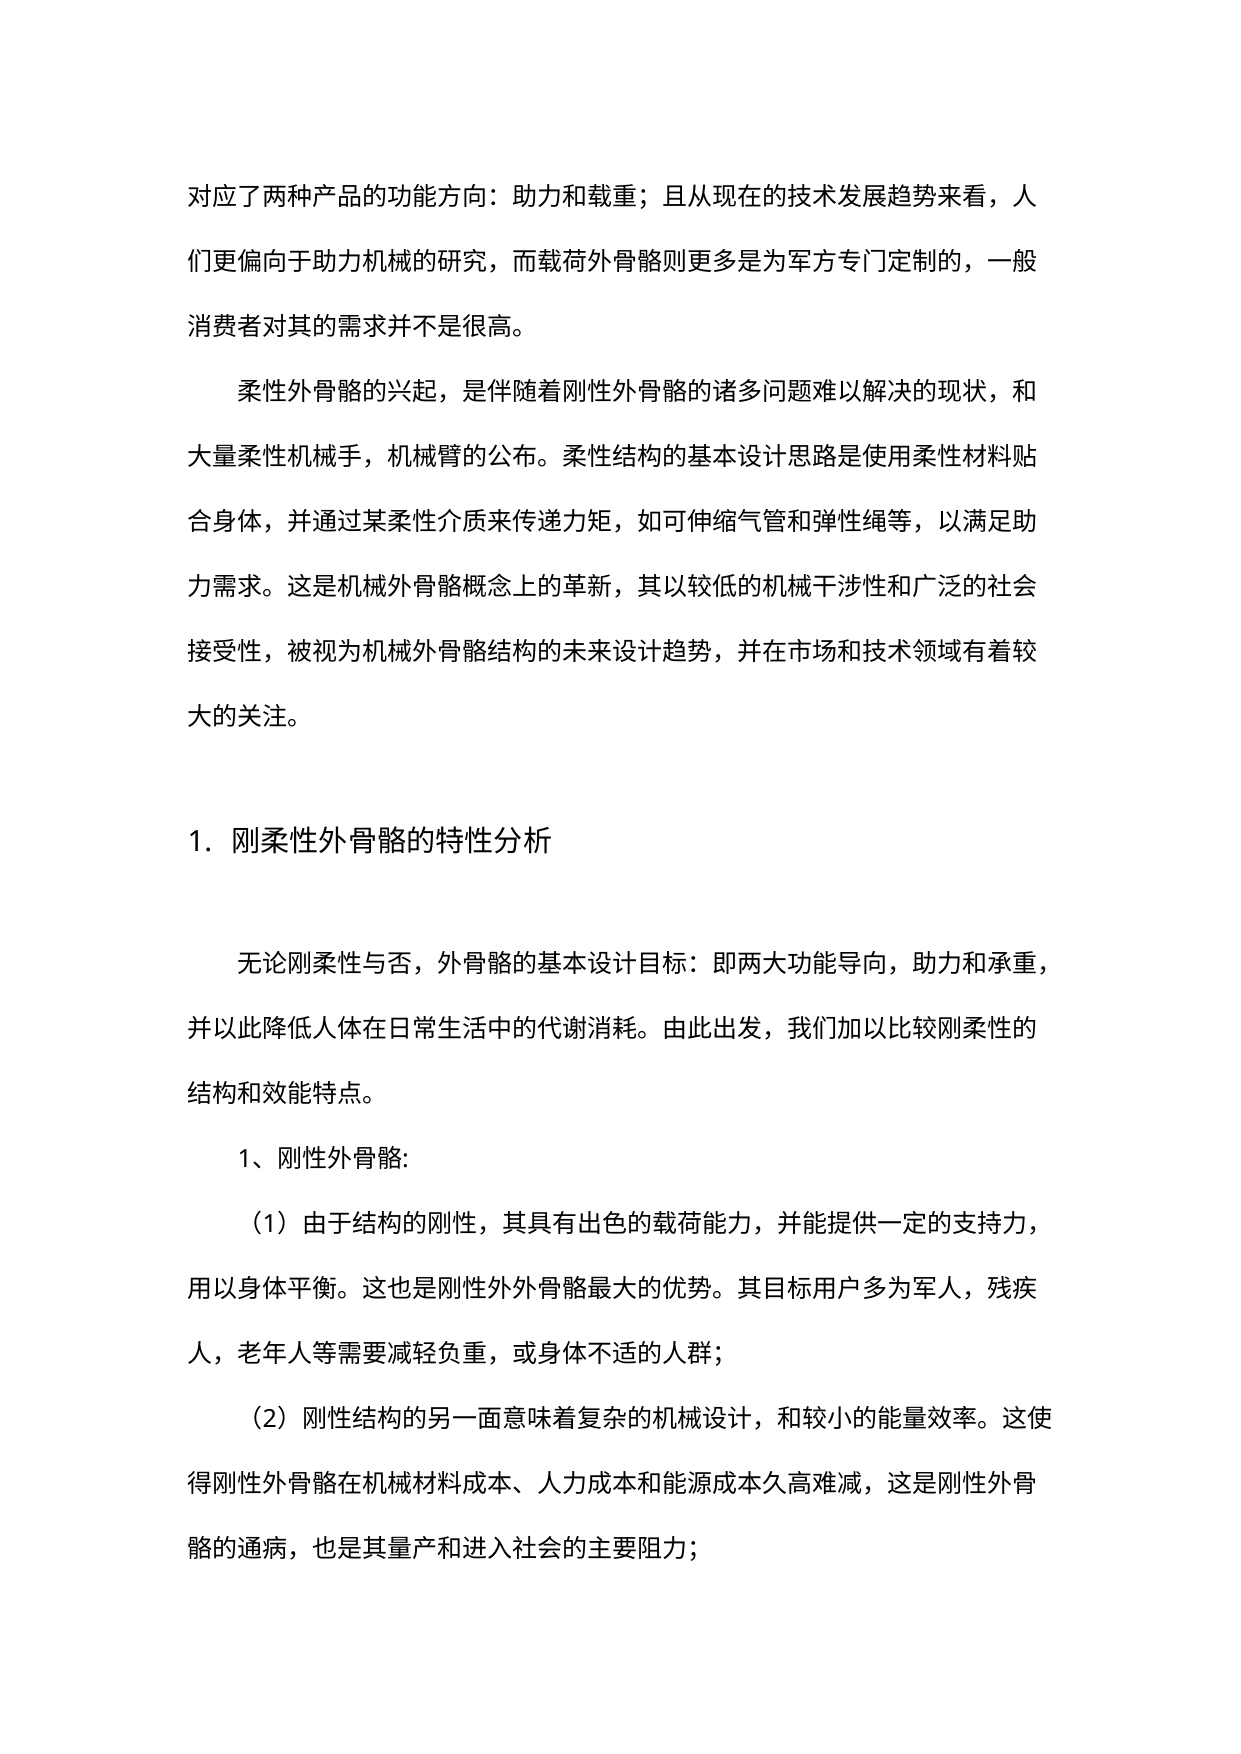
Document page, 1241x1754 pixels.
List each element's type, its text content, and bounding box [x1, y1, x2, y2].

subtitle 刚柔性外骨骼的特性分析 [187, 807, 1053, 872]
text （1）由于结构的刚性，其具有出色的载荷能力，并能提供一定的支持力，用以身体平衡。这也是刚性外外骨骼最大的优势。其目标用户多为军人，残疾人，老年人等需要减轻负重，或身体不适的人群； [187, 1189, 1053, 1384]
text （2）刚性结构的另一面意味着复杂的机械设计，和较小的能量效率。这使得刚性外骨骼在机械材料成本、人力成本和能源成本久高难减，这是刚性外骨骼的通病，也是其量产和进入社会的主要阻力； [187, 1384, 1053, 1579]
text 无论刚柔性与否，外骨骼的基本设计目标：即两大功能导向，助力和承重，并以此降低人体在日常生活中的代谢消耗。由此出发，我们加以比较刚柔性的结构和效能特点。 [187, 929, 1053, 1124]
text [187, 162, 1053, 357]
text 1、刚性外骨骼: [187, 1124, 1053, 1189]
text 柔性外骨骼的兴起，是伴随着刚性外骨骼的诸多问题难以解决的现状，和大量柔性机械手，机械臂的公布。柔性结构的基本设计思路是使用柔性材料贴合身体，并通过某柔性介质来传递力矩，如可伸缩气管和弹性绳等，以满足助力需求。这是机械外骨骼概念上的革新，其以较低的机械干涉性和广泛的社会接受性，被视为机械外骨骼结构的未来设计趋势，并在市场和技术领域有着较大的关注。 [187, 357, 1053, 747]
